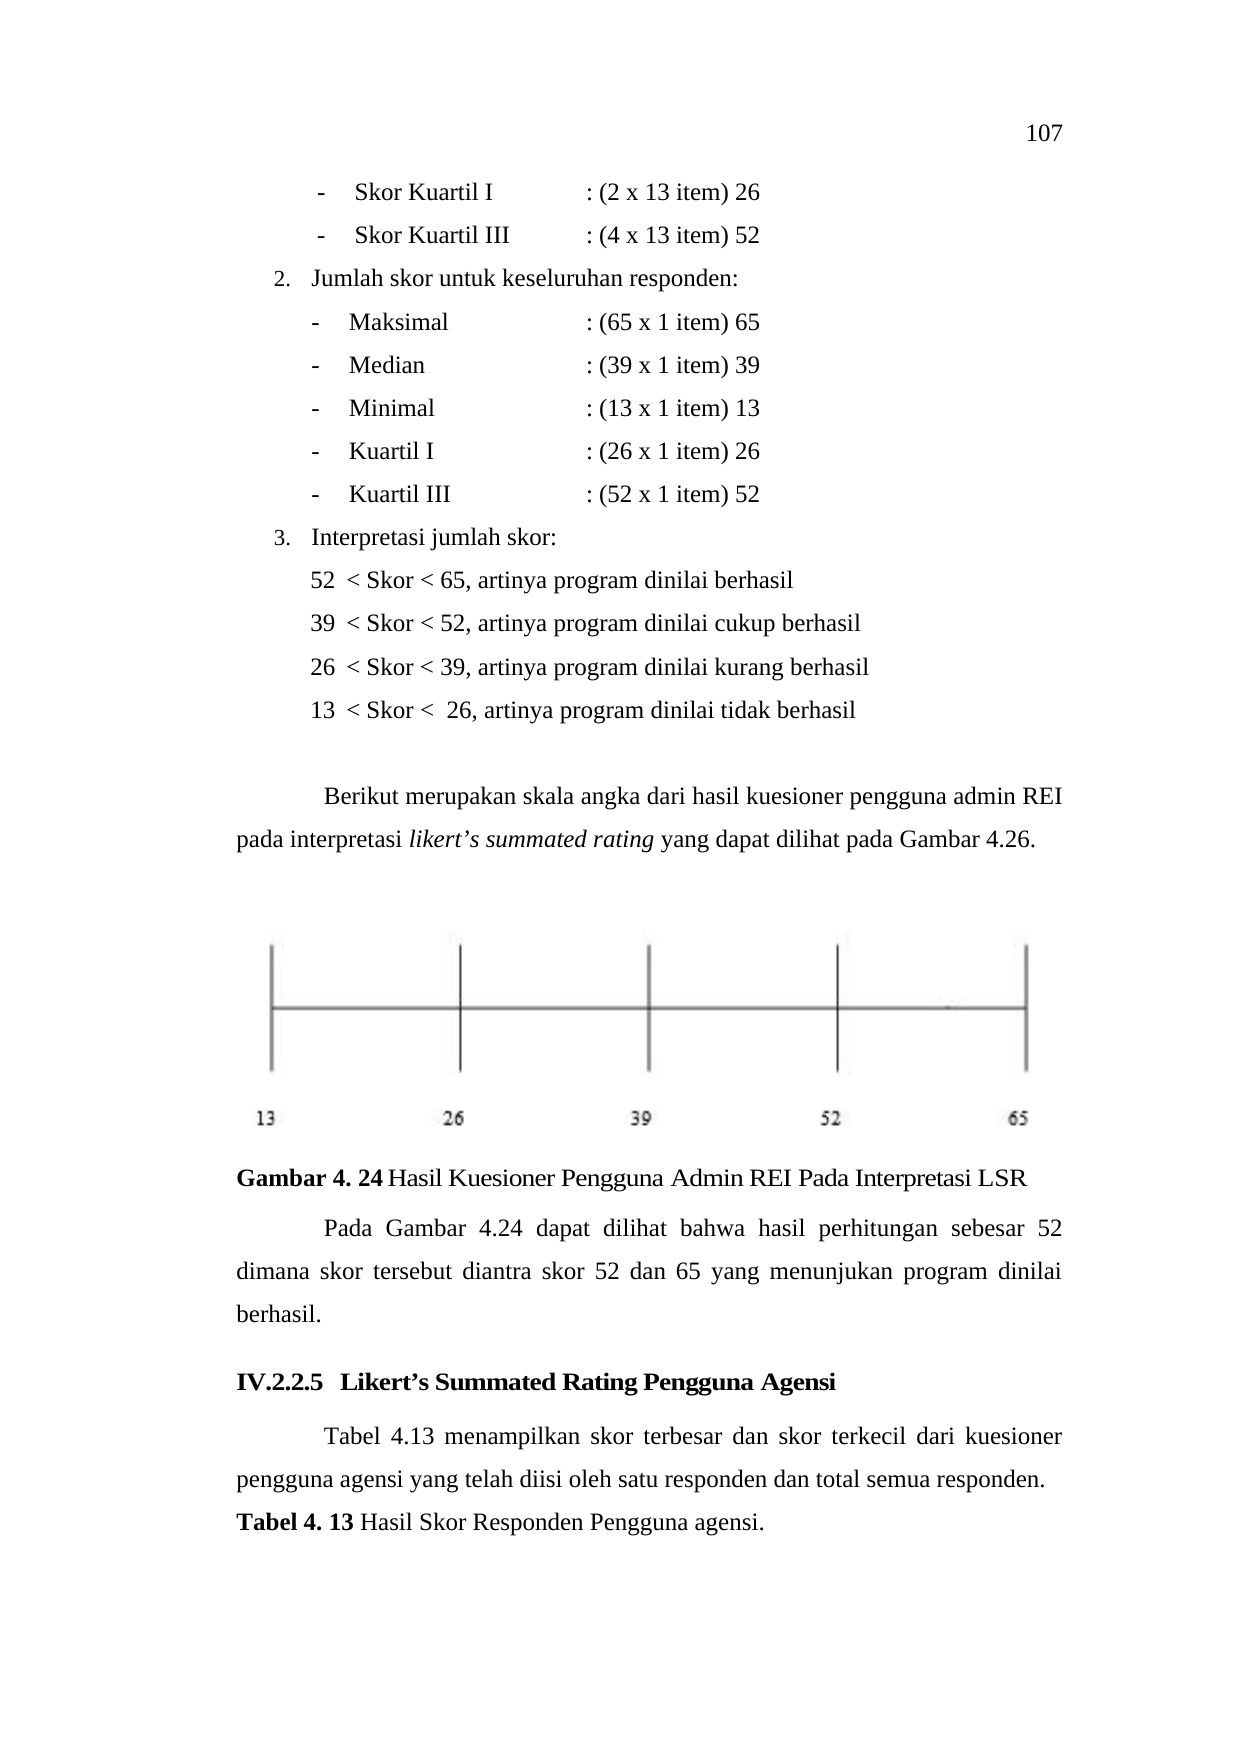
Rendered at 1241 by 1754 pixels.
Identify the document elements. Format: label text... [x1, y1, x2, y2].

list Jumlah skor untuk keseluruhan responden: [274, 263, 1063, 292]
text Tabel 4. 13 Hasil Skor Responden Pengguna agensi. [236, 1507, 1063, 1536]
list Interpretasi jumlah skor: [274, 522, 1063, 551]
list Skor Kuartil I : (2 x 13 item) 26 [317, 177, 1063, 206]
list Skor Kuartil III : (4 x 13 item) 52 [317, 220, 1063, 249]
list Kuartil III : (52 x 1 item) 52 [311, 479, 1063, 508]
list Maksimal : (65 x 1 item) 65 [311, 307, 1063, 335]
text Tabel 4.13 menampilkan skor terbesar dan skor terkecil dari kuesioner pengguna agensi yang telah diisi oleh satu responden dan total semua responden. [236, 1421, 1063, 1493]
list Kuartil I : (26 x 1 item) 26 [311, 436, 1063, 465]
picture [238, 867, 1061, 1152]
text 39 < Skor < 52, artinya program dinilai cukup berhasil [310, 608, 1078, 637]
text Pada Gambar 4.24 dapat dilihat bahwa hasil perhitungan sebesar 52 dimana skor tersebut diantra skor 52 dan 65 yang menunjukan program dinilai berhasil. [236, 1213, 1063, 1328]
list Minimal : (13 x 1 item) 13 [311, 393, 1063, 422]
text 13 < Skor < 26, artinya program dinilai tidak berhasil [310, 695, 1078, 723]
list Median : (39 x 1 item) 39 [311, 350, 1063, 378]
text 52 < Skor < 65, artinya program dinilai berhasil [310, 565, 1078, 594]
text Berikut merupakan skala angka dari hasil kuesioner pengguna admin REI pada interpretasi likert’s summated rating yang dapat dilihat pada Gambar 4.26. [236, 781, 1063, 853]
text 26 < Skor < 39, artinya program dinilai kurang berhasil [310, 652, 1078, 680]
text Gambar 4. 24 Hasil Kuesioner Pengguna Admin REI Pada Interpretasi LSR [236, 1163, 1063, 1192]
subtitle Likert’s Summated Rating Pengguna Agensi [236, 1367, 1063, 1396]
